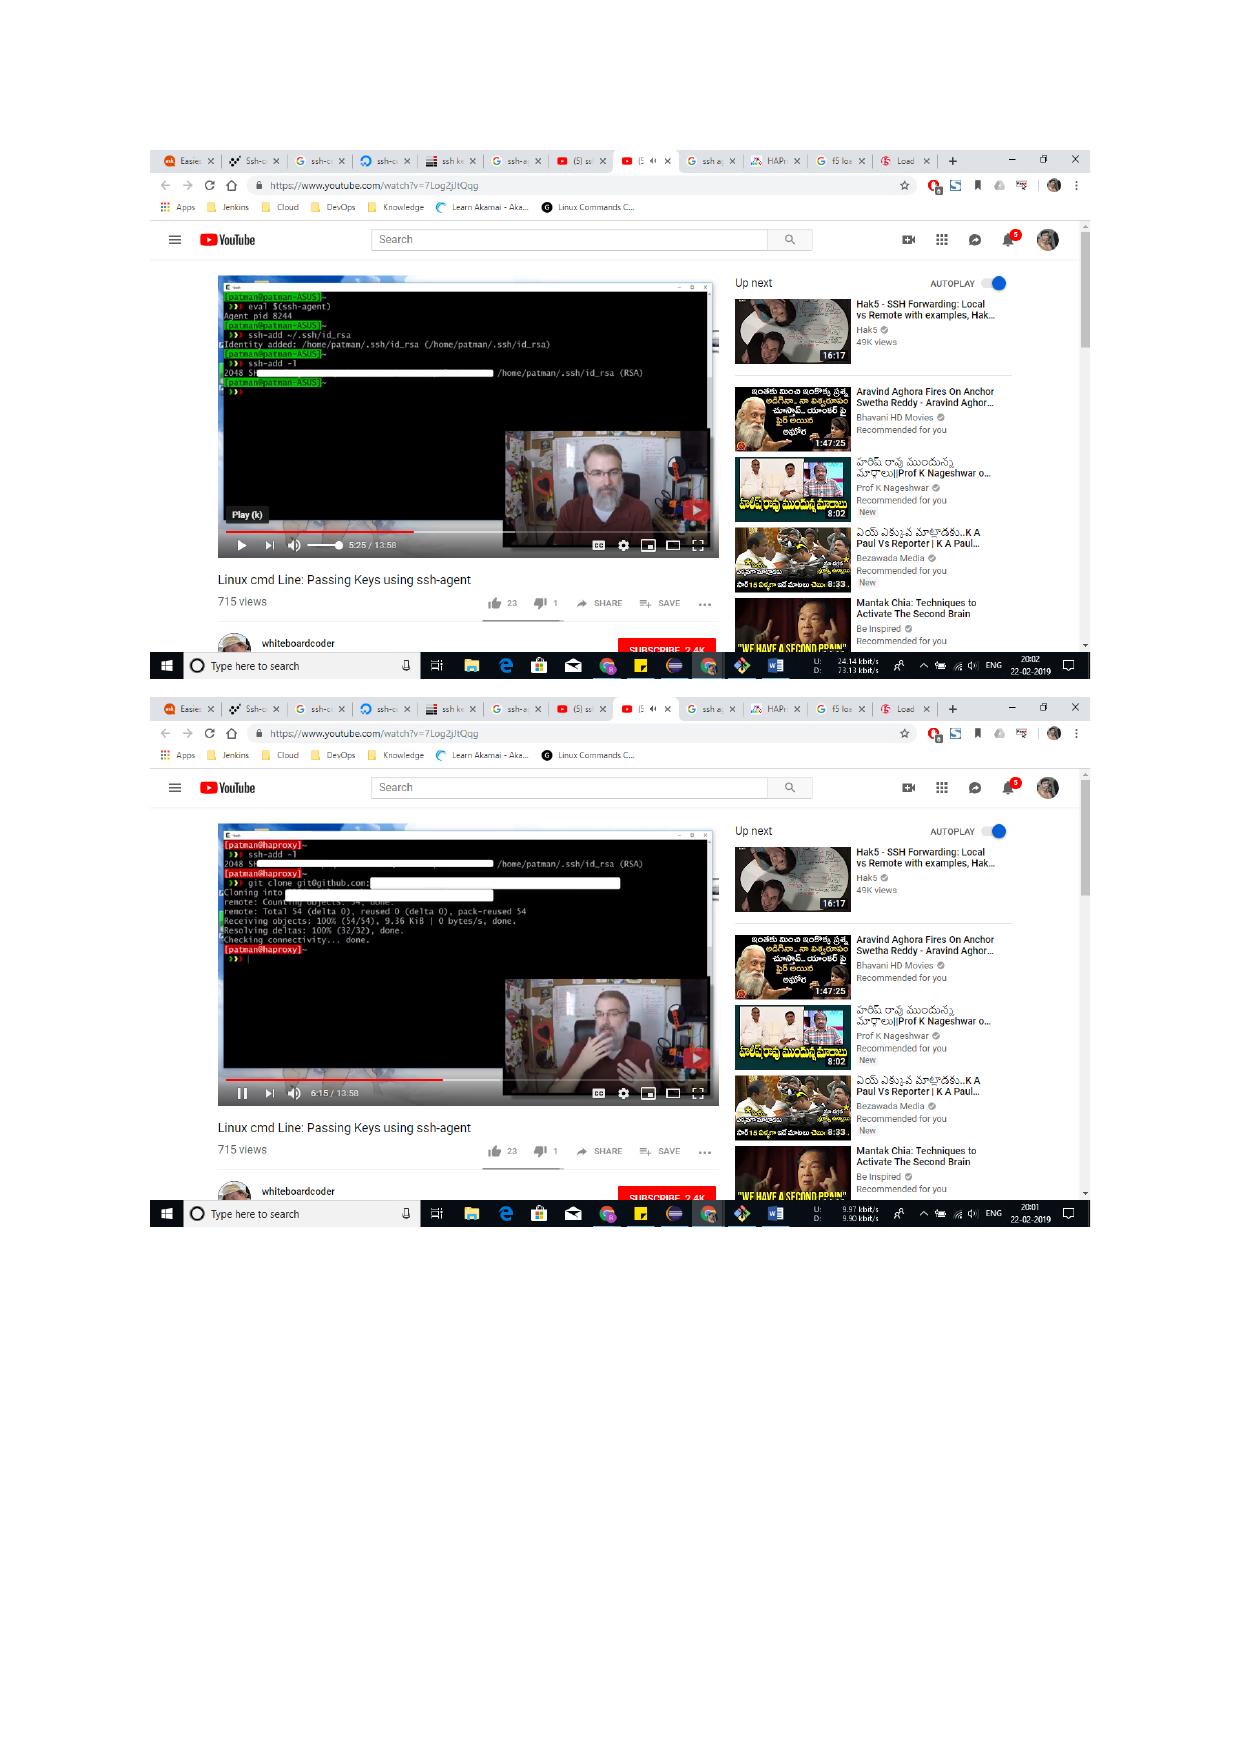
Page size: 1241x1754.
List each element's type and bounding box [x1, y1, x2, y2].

picture [150, 697, 1091, 1227]
picture [150, 150, 1091, 679]
